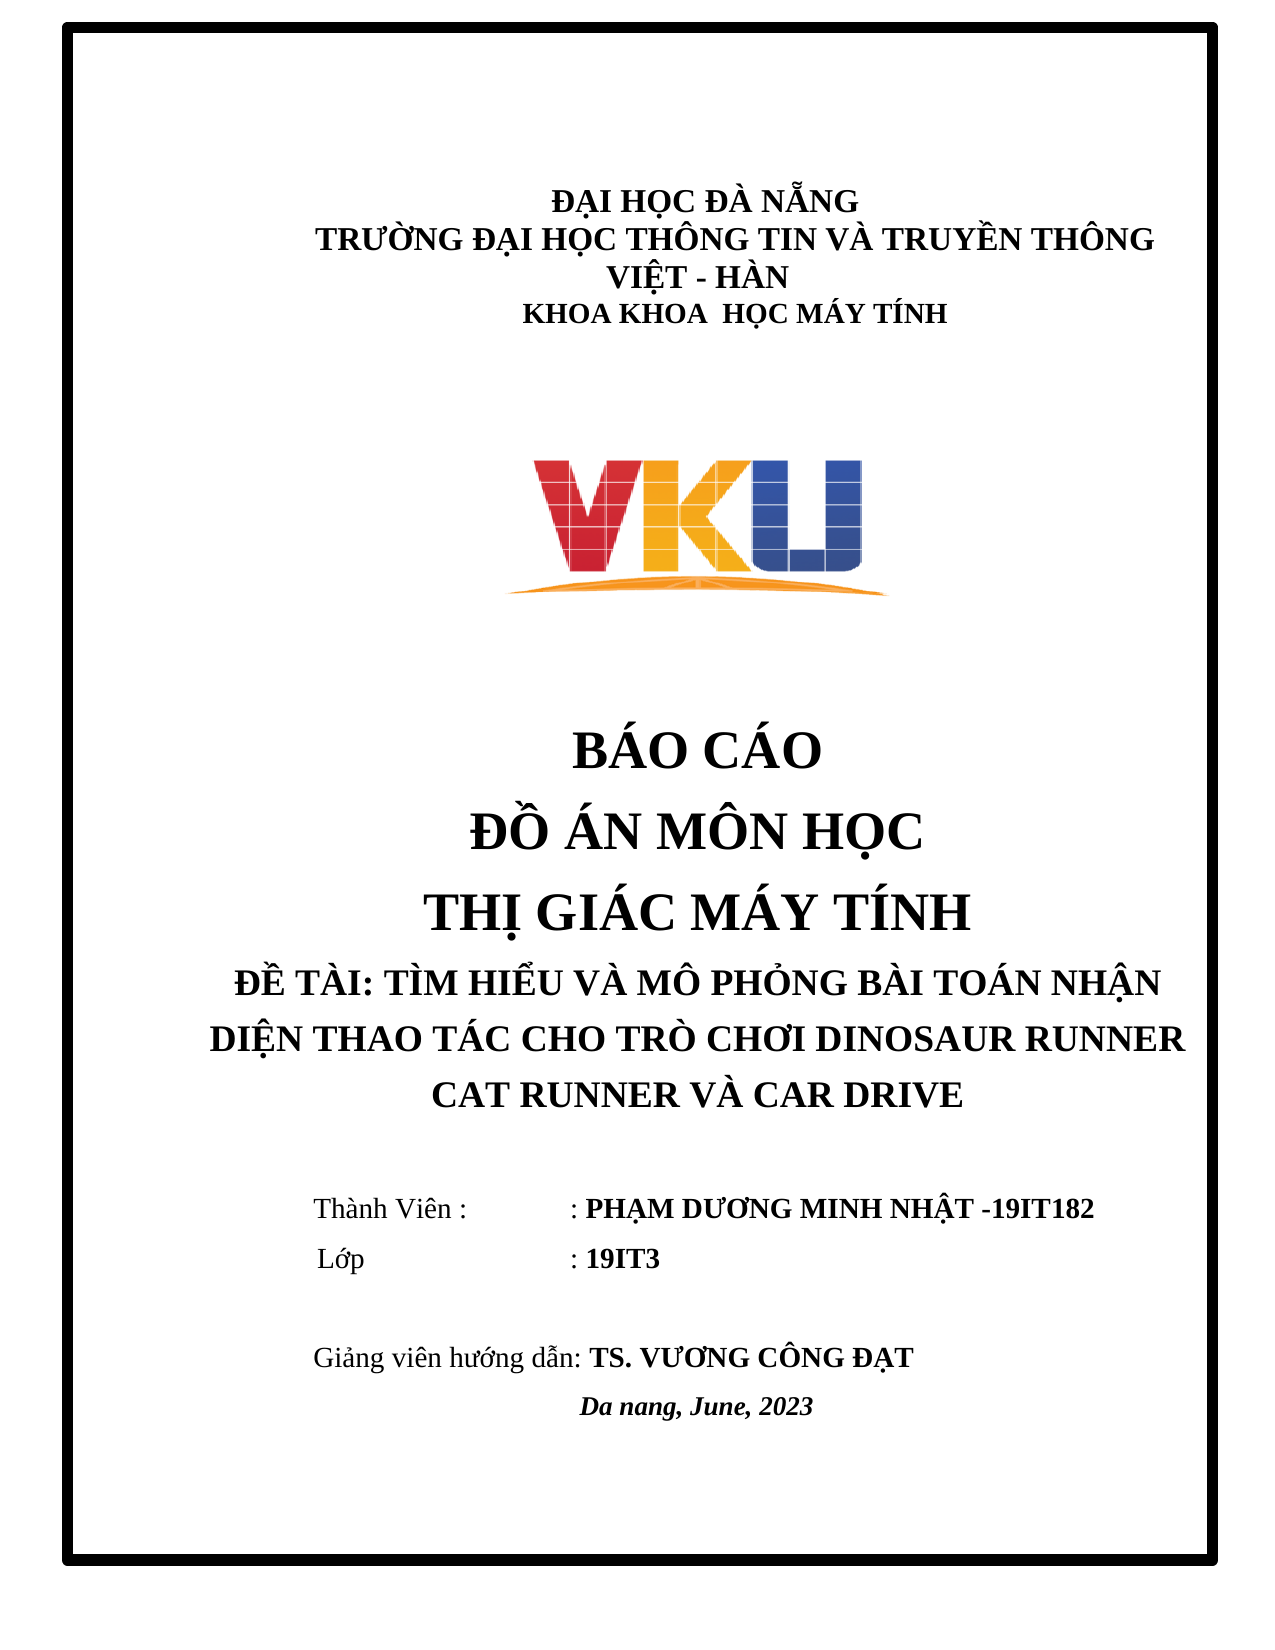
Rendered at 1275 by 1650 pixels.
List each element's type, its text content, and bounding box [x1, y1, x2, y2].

text Da nang, June, 2023 [195, 1390, 1200, 1421]
text Giảng viên hướng dẫn: TS. VƯƠNG CÔNG ĐẠT [195, 1340, 1200, 1373]
picture [469, 363, 926, 693]
text ĐỒ ÁN MÔN HỌC [195, 799, 1200, 861]
text Lớp : 19IT3 [195, 1241, 1200, 1275]
text ĐẠI HỌC ĐÀ NẴNG [195, 181, 1200, 219]
text THỊ GIÁC MÁY TÍNH [195, 880, 1200, 942]
text ĐỀ TÀI: TÌM HIỂU VÀ MÔ PHỎNG BÀI TOÁN NHẬN DIỆN THAO TÁC CHO TRÒ CHƠI DINOSAUR RUNNER CAT RUNNER VÀ CAR DRIVE [195, 961, 1200, 1116]
text BÁO CÁO [195, 718, 1200, 780]
text Thành Viên : : PHẠM DƯƠNG MINH NHẬT -19IT182 [195, 1191, 1200, 1225]
text KHOA KHOA HỌC MÁY TÍNH [195, 296, 1200, 330]
text TRƯỜNG ĐẠI HỌC THÔNG TIN VÀ TRUYỀN THÔNG VIỆT - HÀN [195, 219, 1200, 296]
